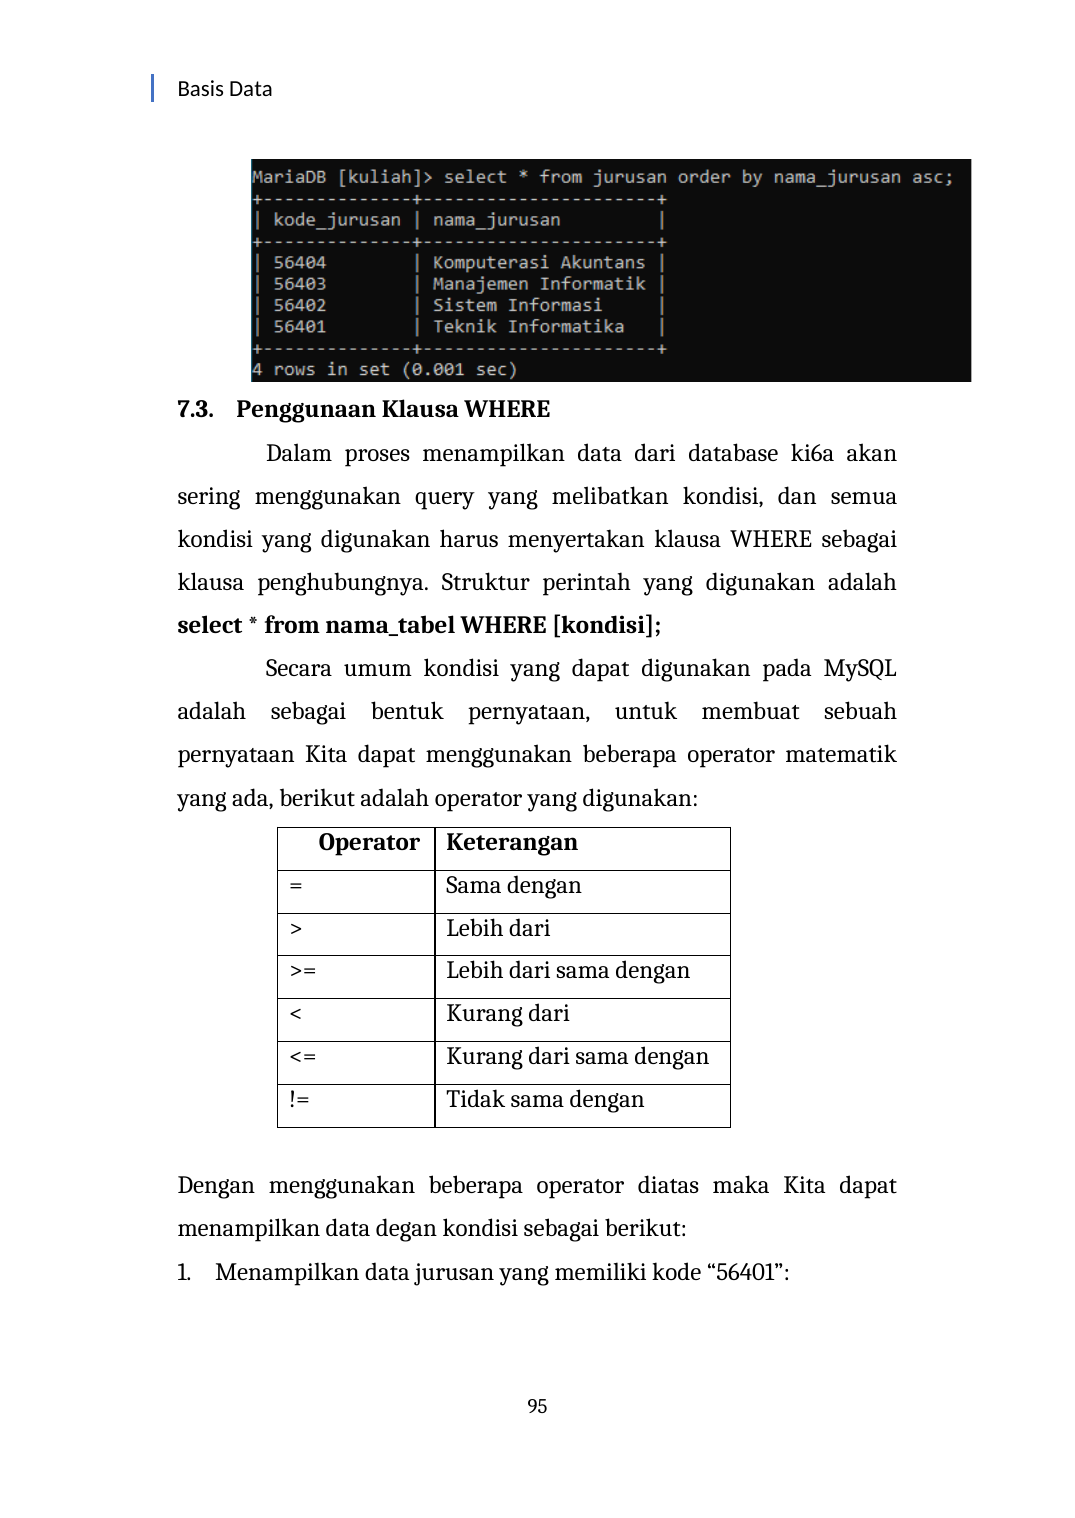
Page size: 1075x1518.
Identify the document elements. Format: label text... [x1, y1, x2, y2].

table_cell Lebih dari [436, 914, 730, 955]
table_cell Kurang dari sama dengan [436, 1042, 730, 1084]
list Secara umum kondisi yang dapat digunakan pada MySQL adalah sebagai bentuk pernyataan, untuk membuat sebuah pernyataan Kita dapat menggunakan beberapa operator matematik yang ada, berikut adalah operator yang digunakan: [177, 654, 898, 812]
table_header Operator [278, 828, 434, 869]
table_cell > [278, 914, 434, 955]
table_cell = [278, 871, 434, 912]
text Dengan menggunakan beberapa operator diatas maka Kita dapat menampilkan data degan kondisi sebagai berikut: [177, 1171, 898, 1243]
table_header Keterangan [436, 828, 730, 869]
list Menampilkan data jurusan yang memiliki kode “56401”: [177, 1257, 898, 1286]
table_cell Lebih dari sama dengan [436, 956, 730, 998]
table_cell < [278, 999, 434, 1041]
list Dalam proses menampilkan data dari database ki6a akan sering menggunakan query yang melibatkan kondisi, dan semua kondisi yang digunakan harus menyertakan klausa WHERE sebagai klausa penghubungnya. Struktur perintah yang digunakan adalah select * from nama_tabel WHERE [kondisi]; [177, 438, 898, 640]
picture [251, 159, 972, 382]
table_cell <= [278, 1042, 434, 1084]
table_cell Kurang dari [436, 999, 730, 1041]
subtitle Penggunaan Klausa WHERE [177, 395, 898, 424]
table_cell >= [278, 956, 434, 998]
table_cell != [278, 1085, 434, 1127]
table_cell Tidak sama dengan [436, 1085, 730, 1127]
table_cell Sama dengan [436, 871, 730, 912]
